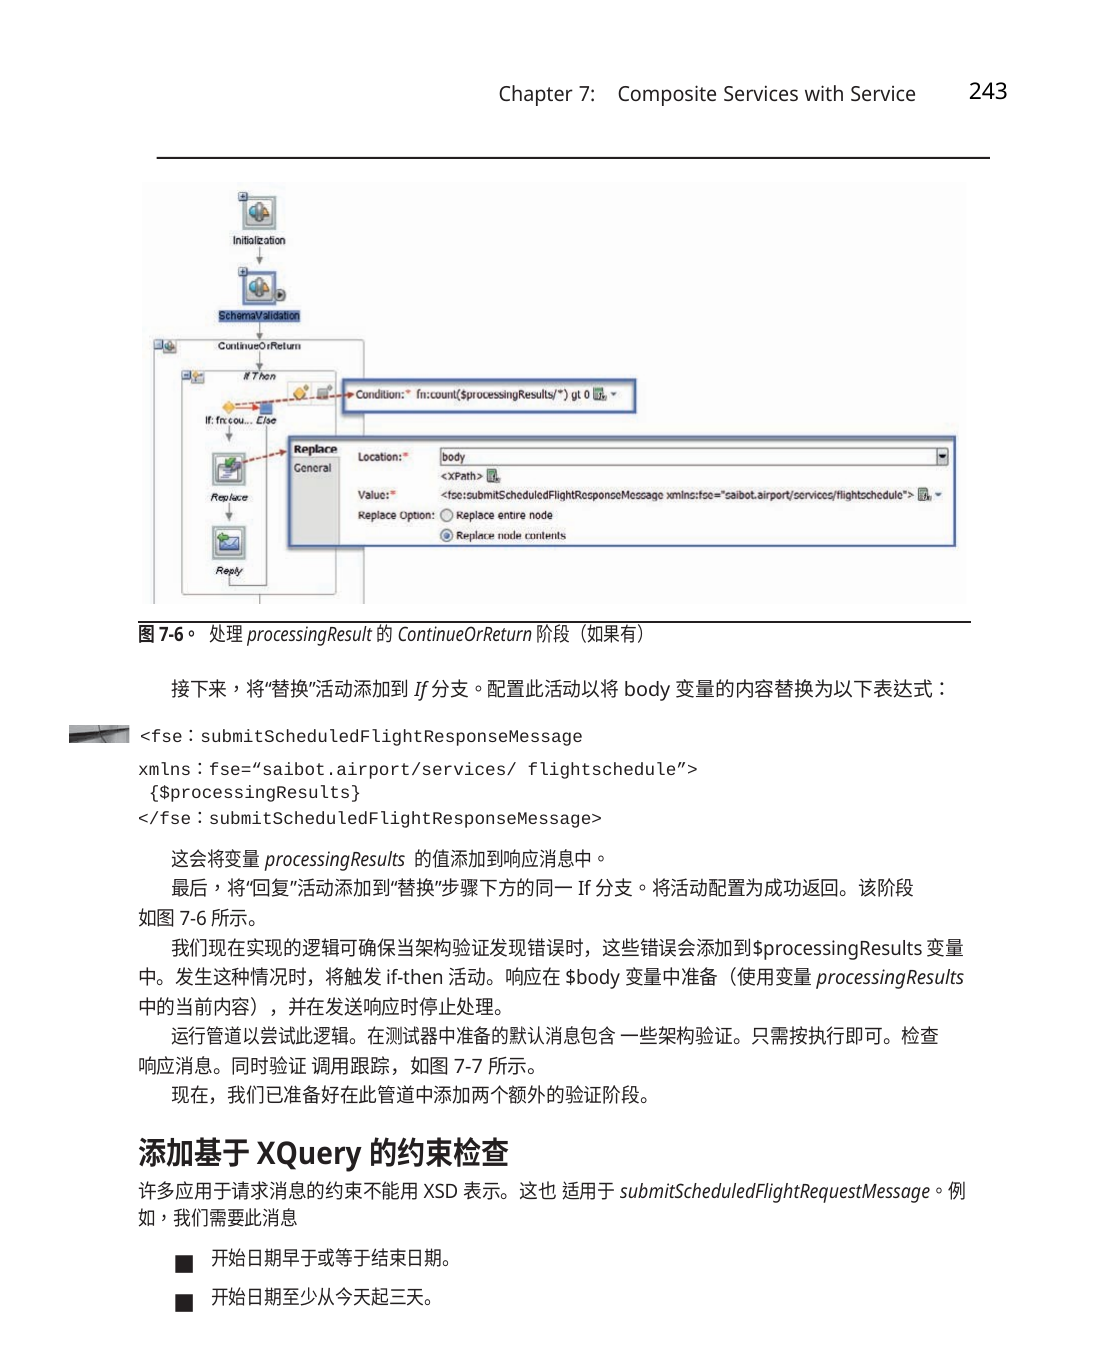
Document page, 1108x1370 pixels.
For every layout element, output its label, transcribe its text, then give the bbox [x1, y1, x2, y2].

picture [69, 725, 130, 743]
text 我们现在实现的逻辑可确保当架构验证发现错误时，这些错误会添加到$processingResults变量中。发生这种情况时，将触发 if-then 活动。响应在 $body 变量中准备（使用变量 processingResults 中的当前内容），并在发送响应时停止处理。 [138, 932, 967, 1020]
text 接下来，将“替换”活动添加到 If 分支。配置此活动以将 body 变量的内容替换为以下表达式： [138, 676, 965, 702]
text 图 7-6。 处理 processingResult 的 ContinueOrReturn 阶段（如果有） [138, 616, 1107, 646]
list 开始日期至少从今天起三天。 [173, 1273, 1107, 1312]
text 运行管道以尝试此逻辑。在测试器中准备的默认消息包含 一些架构验证。只需按执行即可。检查响应消息。同时验证 调用跟踪，如图 7-7 所示。 [138, 1021, 941, 1079]
picture [142, 182, 967, 604]
list 开始日期早于或等于结束日期。 [173, 1234, 1107, 1273]
text {$processingResults} [148, 783, 1107, 803]
text 这会将变量 processingResults 的值添加到响应消息中。 [171, 846, 1107, 873]
text 现在，我们已准备好在此管道中添加两个额外的验证阶段。 [171, 1080, 1107, 1108]
text 最后，将“回复”活动添加到“替换”步骤下方的同一 If 分支。将活动配置为成功返回。该阶段如图7-6所示。 [138, 873, 927, 931]
subtitle 添加基于 XQuery 的约束检查 [138, 1128, 1107, 1174]
text <fse：submitScheduledFlightResponseMessage xmlns：fse=“saibot.airport/services/ flightschedule”> [69, 723, 958, 781]
text 许多应用于请求消息的约束不能用 XSD 表示。这也 适用于 submitScheduledFlightRequestMessage。例如，我们需要此消息 [138, 1176, 998, 1231]
text </fse：submitScheduledFlightResponseMessage> [138, 805, 1107, 830]
